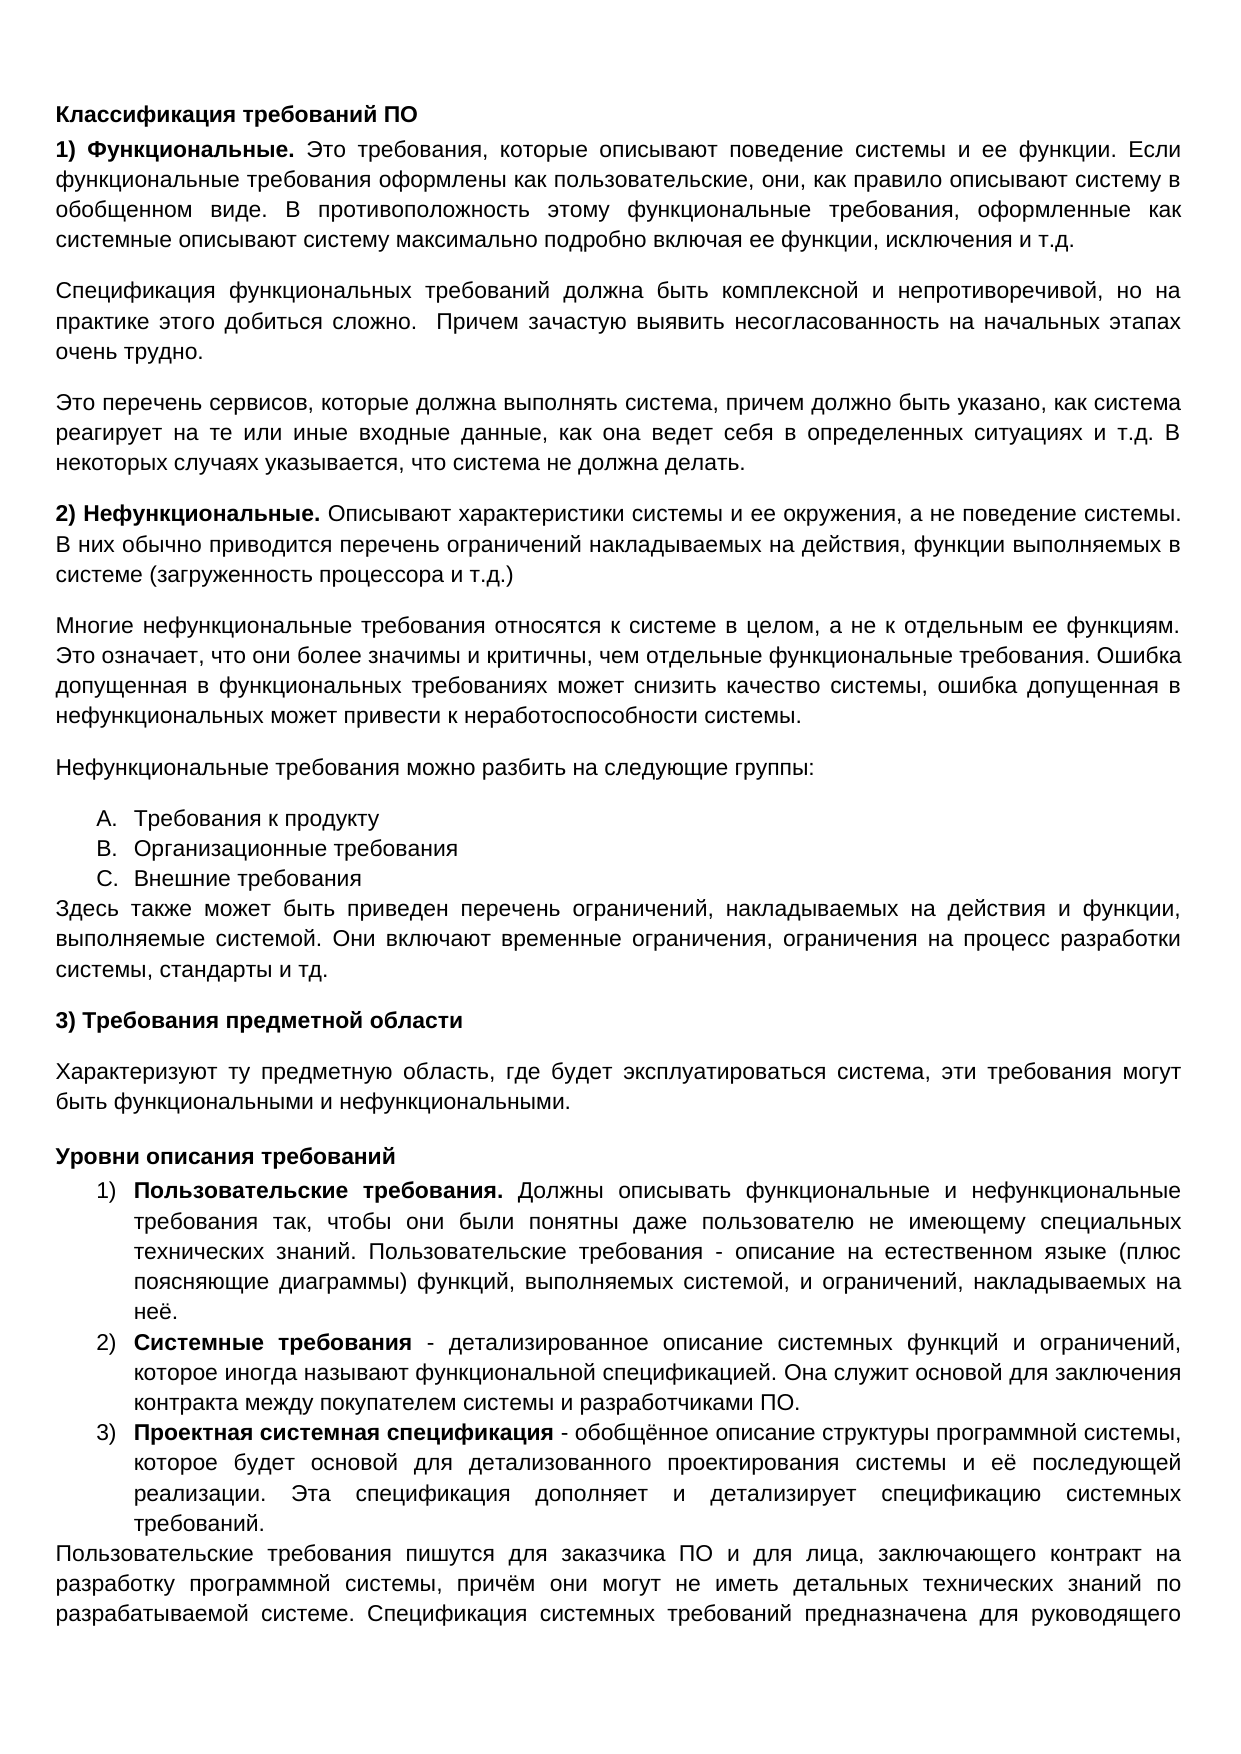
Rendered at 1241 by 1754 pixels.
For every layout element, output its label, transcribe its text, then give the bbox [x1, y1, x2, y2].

text 2) Нефункциональные. Описывают характеристики системы и ее окружения, а не поведение системы. В них обычно приводится перечень ограничений накладываемых на действия, функции выполняемых в системе (загруженность процессора и т.д.) [55, 500, 1182, 587]
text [55, 1540, 1182, 1627]
list Организационные требования [96, 835, 1182, 861]
list Системные требования - детализированное описание системных функций и ограничений, которое иногда называют функциональной спецификацией. Она служит основой для заключения контракта между покупателем системы и разработчиками ПО. [96, 1328, 1182, 1415]
text Характеризуют ту предметную область, где будет эксплуатироваться система, эти требования могут быть функциональными и нефункциональными. [55, 1058, 1182, 1114]
text Спецификация функциональных требований должна быть комплексной и непротиворечивой, но на практике этого добиться сложно. Причем зачастую выявить несогласованность на начальных этапах очень трудно. [55, 277, 1182, 364]
text Здесь также может быть приведен перечень ограничений, накладываемых на действия и функции, выполняемые системой. Они включают временные ограничения, ограничения на процесс разработки системы, стандарты и тд. [55, 895, 1182, 982]
list Внешние требования [96, 865, 1182, 891]
text Классификация требований ПО [55, 101, 1182, 128]
text Уровни описания требований [55, 1143, 1182, 1169]
list Требования к продукту [96, 804, 1182, 831]
list Пользовательские требования. Должны описывать функциональные и нефункциональные требования так, чтобы они были понятны даже пользователю не имеющему специальных технических знаний. Пользовательские требования - описание на естественном языке (плюс поясняющие диаграммы) функций, выполняемых системой, и ограничений, накладываемых на неё. [96, 1177, 1182, 1324]
text 1) Функциональные. Это требования, которые описывают поведение системы и ее функции. Если функциональные требования оформлены как пользовательские, они, как правило описывают систему в обобщенном виде. В противоположность этому функциональные требования, оформленные как системные описывают систему максимально подробно включая ее функции, исключения и т.д. [55, 136, 1182, 253]
text Нефункциональные требования можно разбить на следующие группы: [55, 753, 1182, 780]
text 3) Требования предметной области [55, 1007, 1182, 1033]
text Это перечень сервисов, которые должна выполнять система, причем должно быть указано, как система реагирует на те или иные входные данные, как она ведет себя в определенных ситуациях и т.д. В некоторых случаях указывается, что система не должна делать. [55, 389, 1182, 476]
list Проектная системная спецификация - обобщённое описание структуры программной системы, которое будет основой для детализованного проектирования системы и её последующей реализации. Эта спецификация дополняет и детализирует спецификацию системных требований. [96, 1419, 1182, 1536]
text Многие нефункциональные требования относятся к системе в целом, а не к отдельным ее функциям. Это означает, что они более значимы и критичны, чем отдельные функциональные требования. Ошибка допущенная в функциональных требованиях может снизить качество системы, ошибка допущенная в нефункциональных может привести к неработоспособности системы. [55, 612, 1182, 729]
